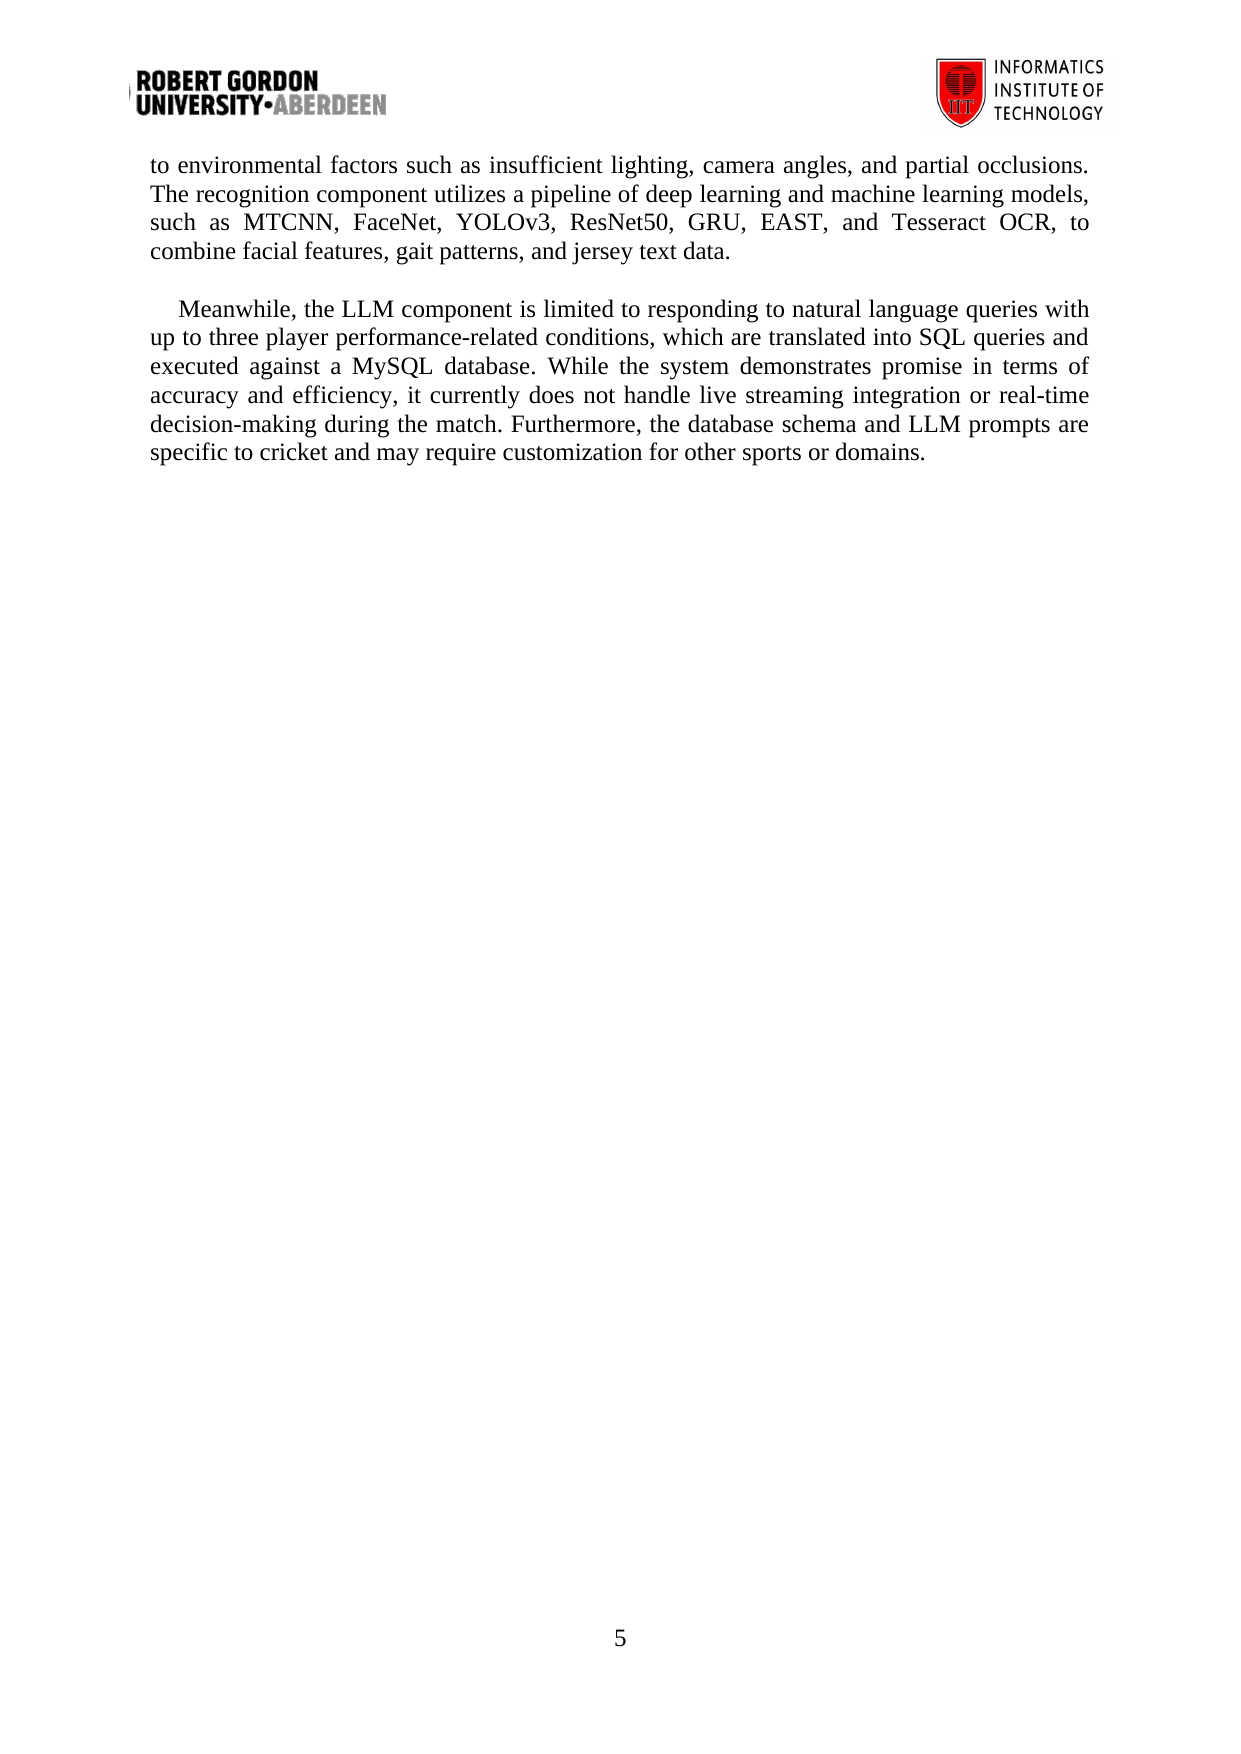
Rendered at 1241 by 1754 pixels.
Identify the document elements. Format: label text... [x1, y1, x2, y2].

picture [922, 56, 1117, 136]
text Meanwhile, the LLM component is limited to responding to natural language queries with up to three player performance-related conditions, which are translated into SQL queries and executed against a MySQL database. While the system demonstrates promise in terms of accuracy and efficiency, it currently does not handle live streaming integration or real-time decision-making during the match. Furthermore, the database schema and LLM prompts are specific to cricket and may require customization for other sports or domains. [150, 294, 1090, 466]
picture [129, 53, 400, 122]
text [150, 150, 1090, 265]
